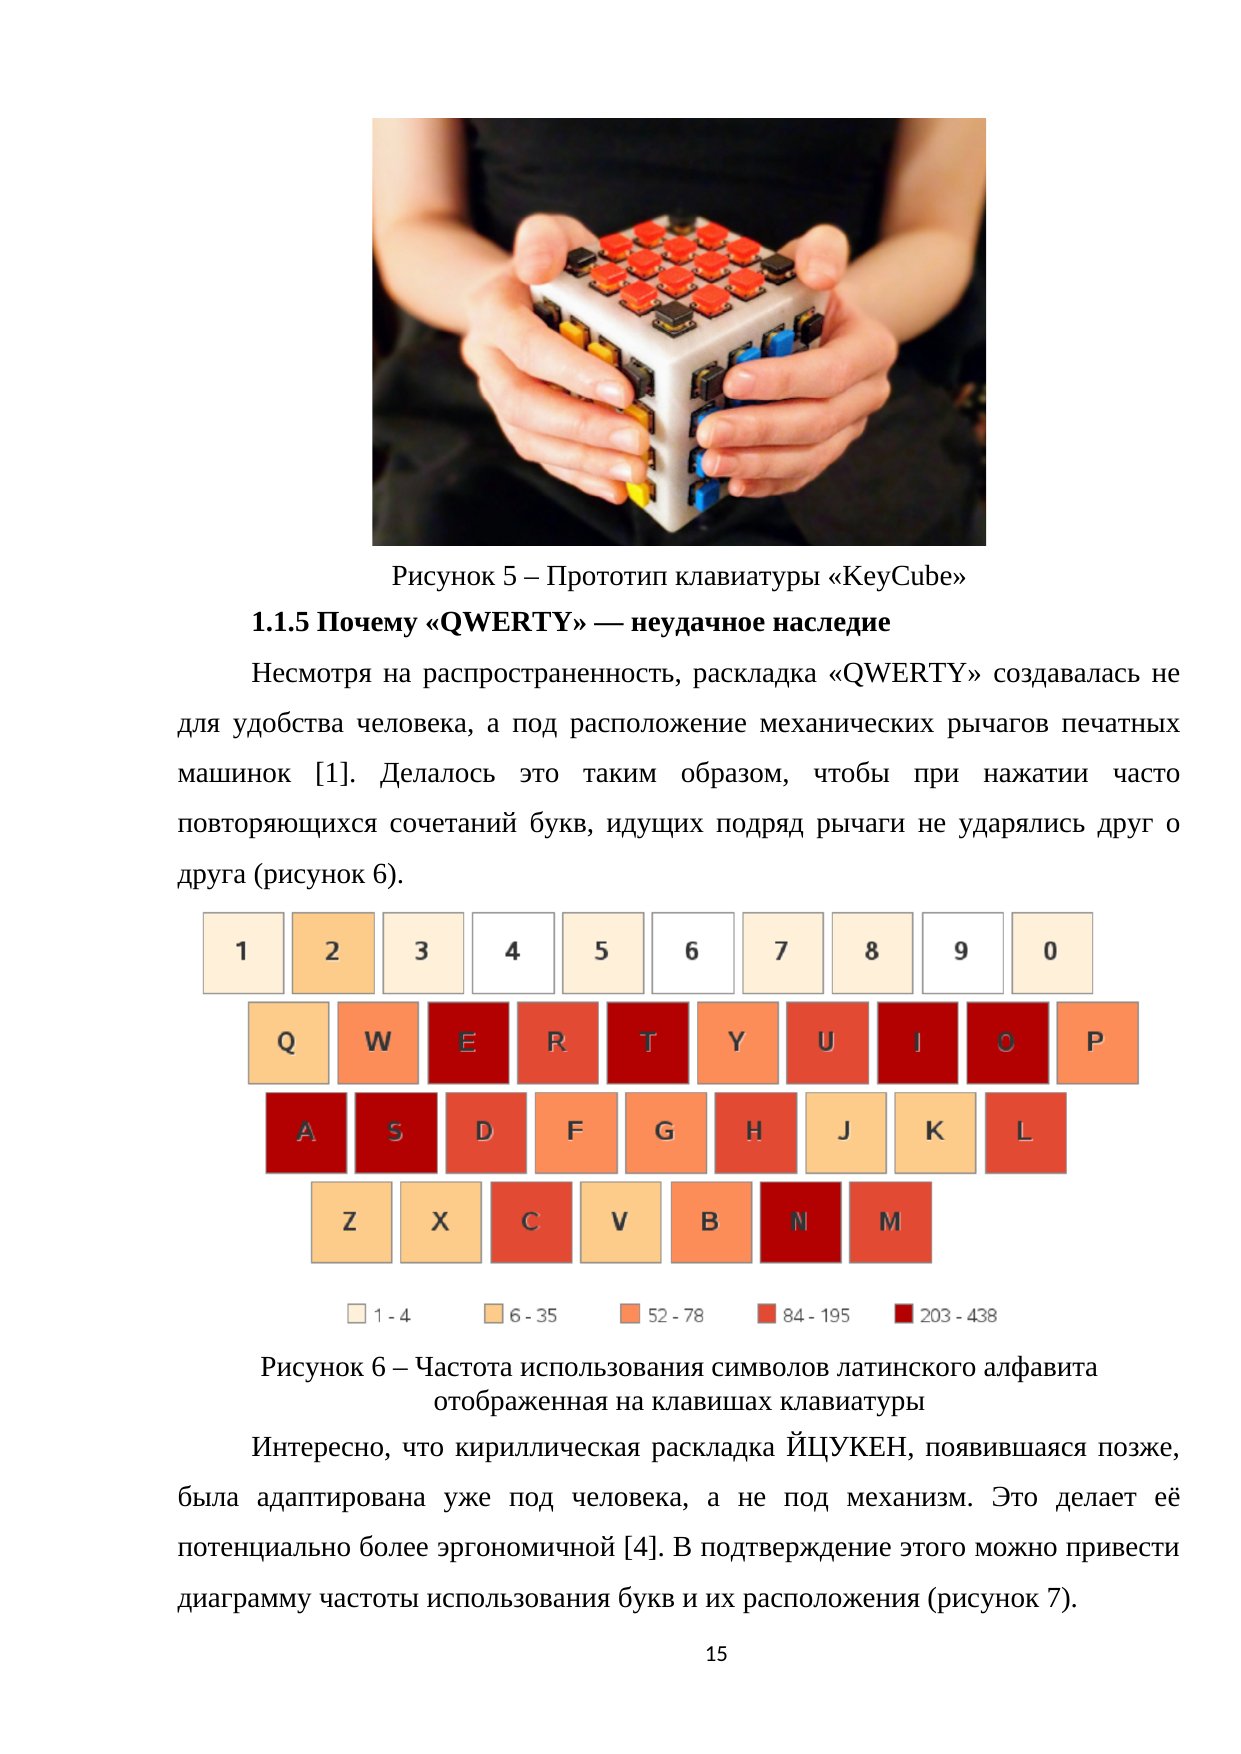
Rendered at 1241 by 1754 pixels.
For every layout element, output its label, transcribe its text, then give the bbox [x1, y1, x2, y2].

picture [198, 906, 1160, 1337]
text Рисунок 6 – Частота использования символов латинского алфавита отображенная на клавишах клавиатуры [177, 1349, 1181, 1416]
text Интересно, что кириллическая раскладка ЙЦУКЕН, появившаяся позже, была адаптирована уже под человека, а не под механизм. Это делает её потенциально более эргономичной [4]. В подтверждение этого можно привести диаграмму частоты использования букв и их расположения (рисунок 7). [177, 1429, 1181, 1613]
subtitle 1.1.5 Почему «QWERTY» — неудачное наследие [177, 604, 1181, 638]
text Рисунок 5 – Прототип клавиатуры «KeyCube» [177, 558, 1181, 592]
picture [372, 118, 987, 546]
text Несмотря на распространенность, раскладка «QWERTY» создавалась не для удобства человека, а под расположение механических рычагов печатных машинок [1]. Делалось это таким образом, чтобы при нажатии часто повторяющихся сочетаний букв, идущих подряд рычаги не ударялись друг о друга (рисунок 6). [177, 655, 1181, 889]
